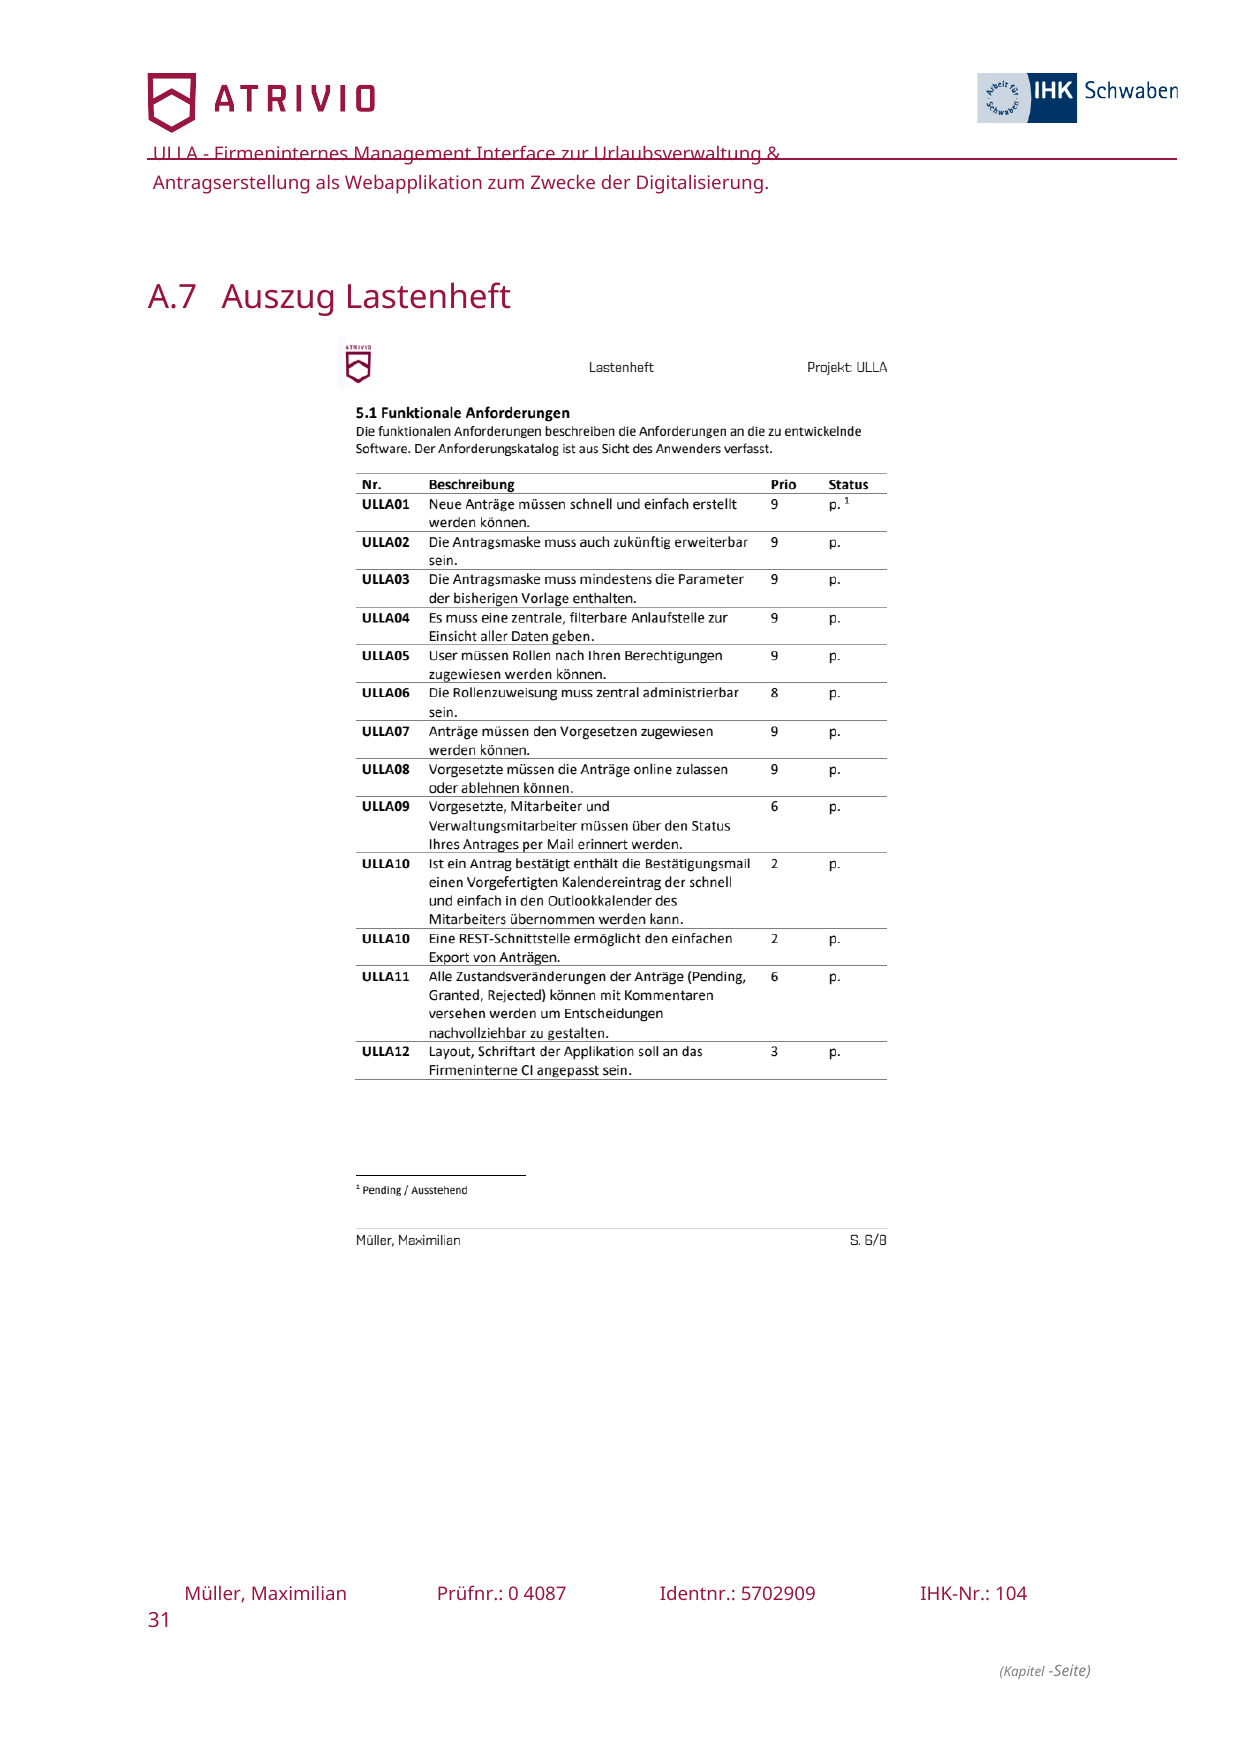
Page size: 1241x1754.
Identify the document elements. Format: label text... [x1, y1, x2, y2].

picture [977, 73, 1178, 123]
picture [147, 73, 375, 133]
subtitle A.7 Auszug Lastenheft [148, 272, 1093, 318]
